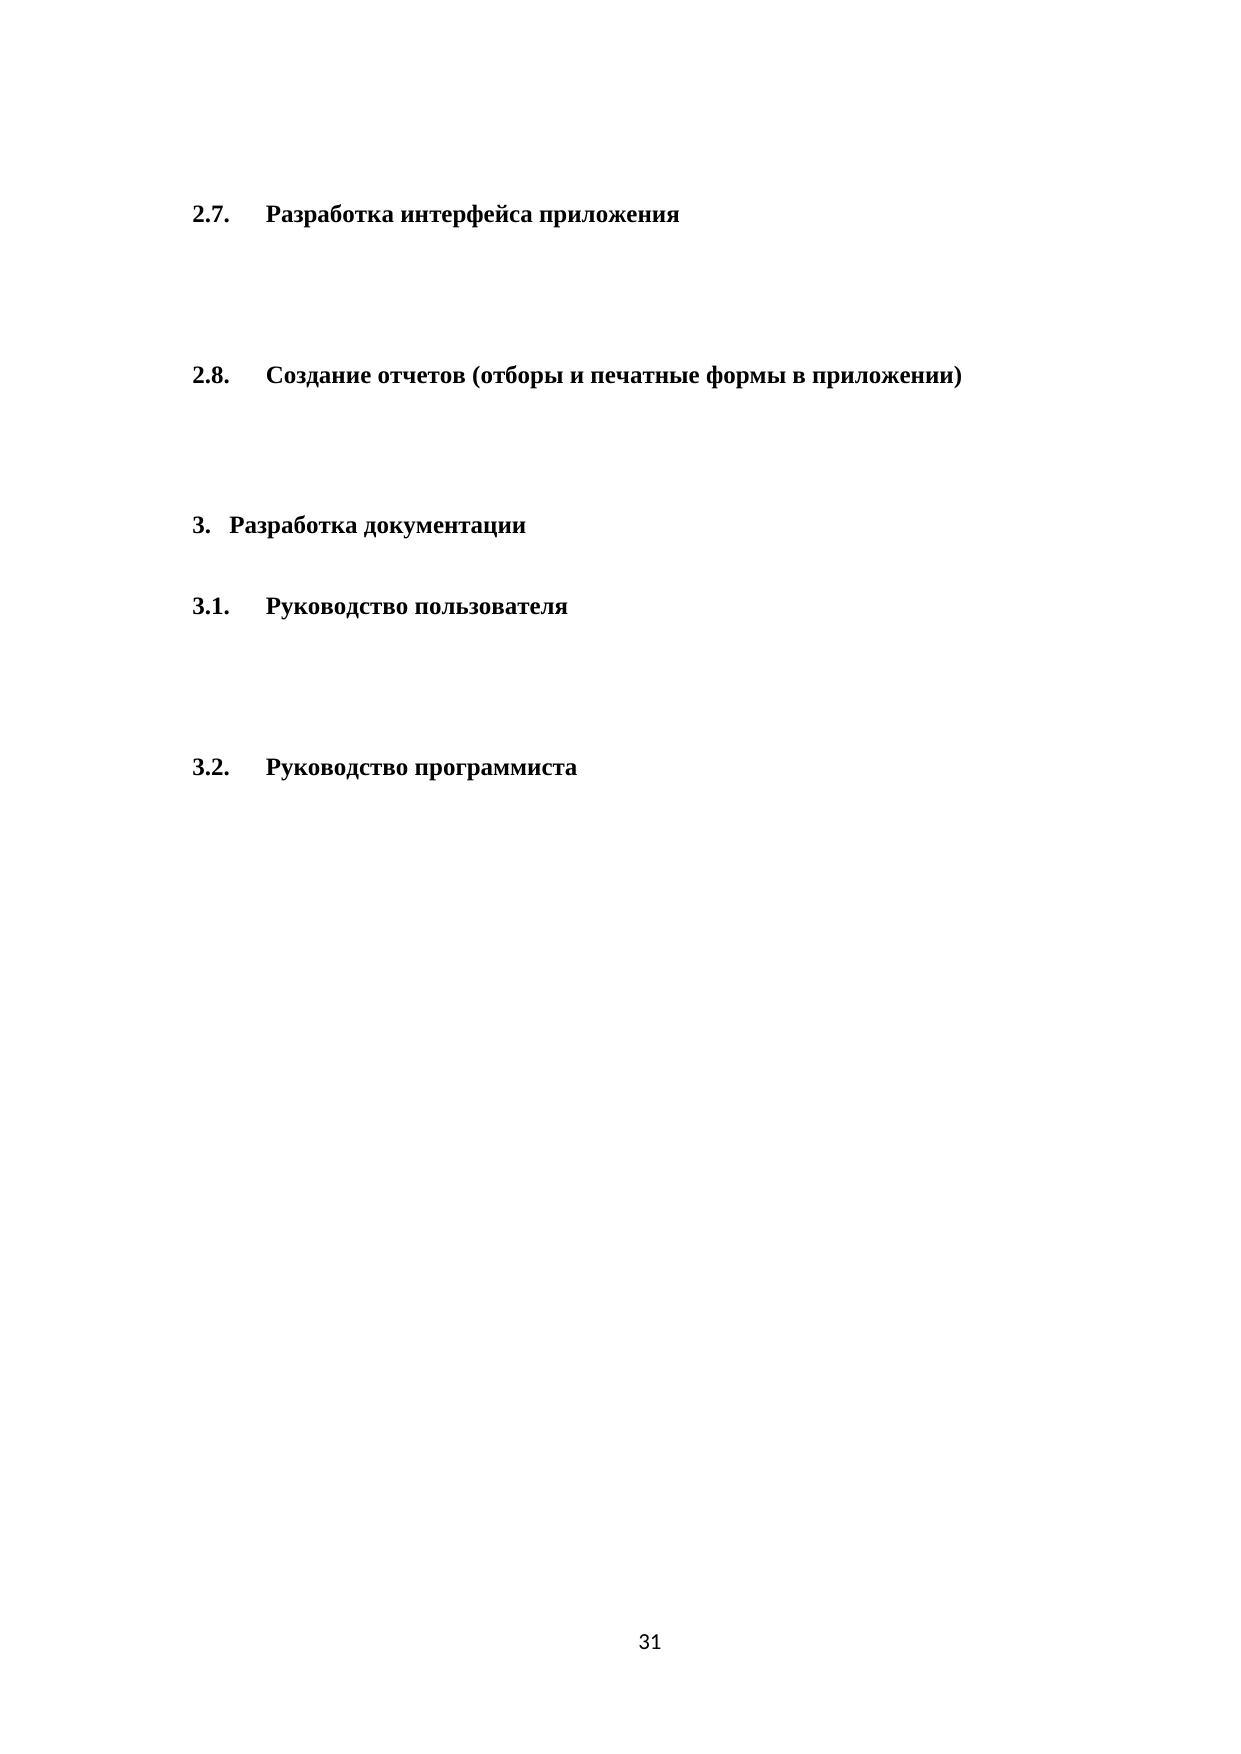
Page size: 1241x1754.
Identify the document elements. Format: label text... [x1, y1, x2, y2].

subtitle Разработка документации [192, 510, 1181, 539]
subtitle Создание отчетов (отборы и печатные формы в приложении) [192, 360, 1181, 389]
subtitle Руководство программиста [192, 752, 1181, 781]
subtitle Разработка интерфейса приложения [192, 199, 1181, 227]
subtitle Руководство пользователя [192, 591, 1181, 620]
